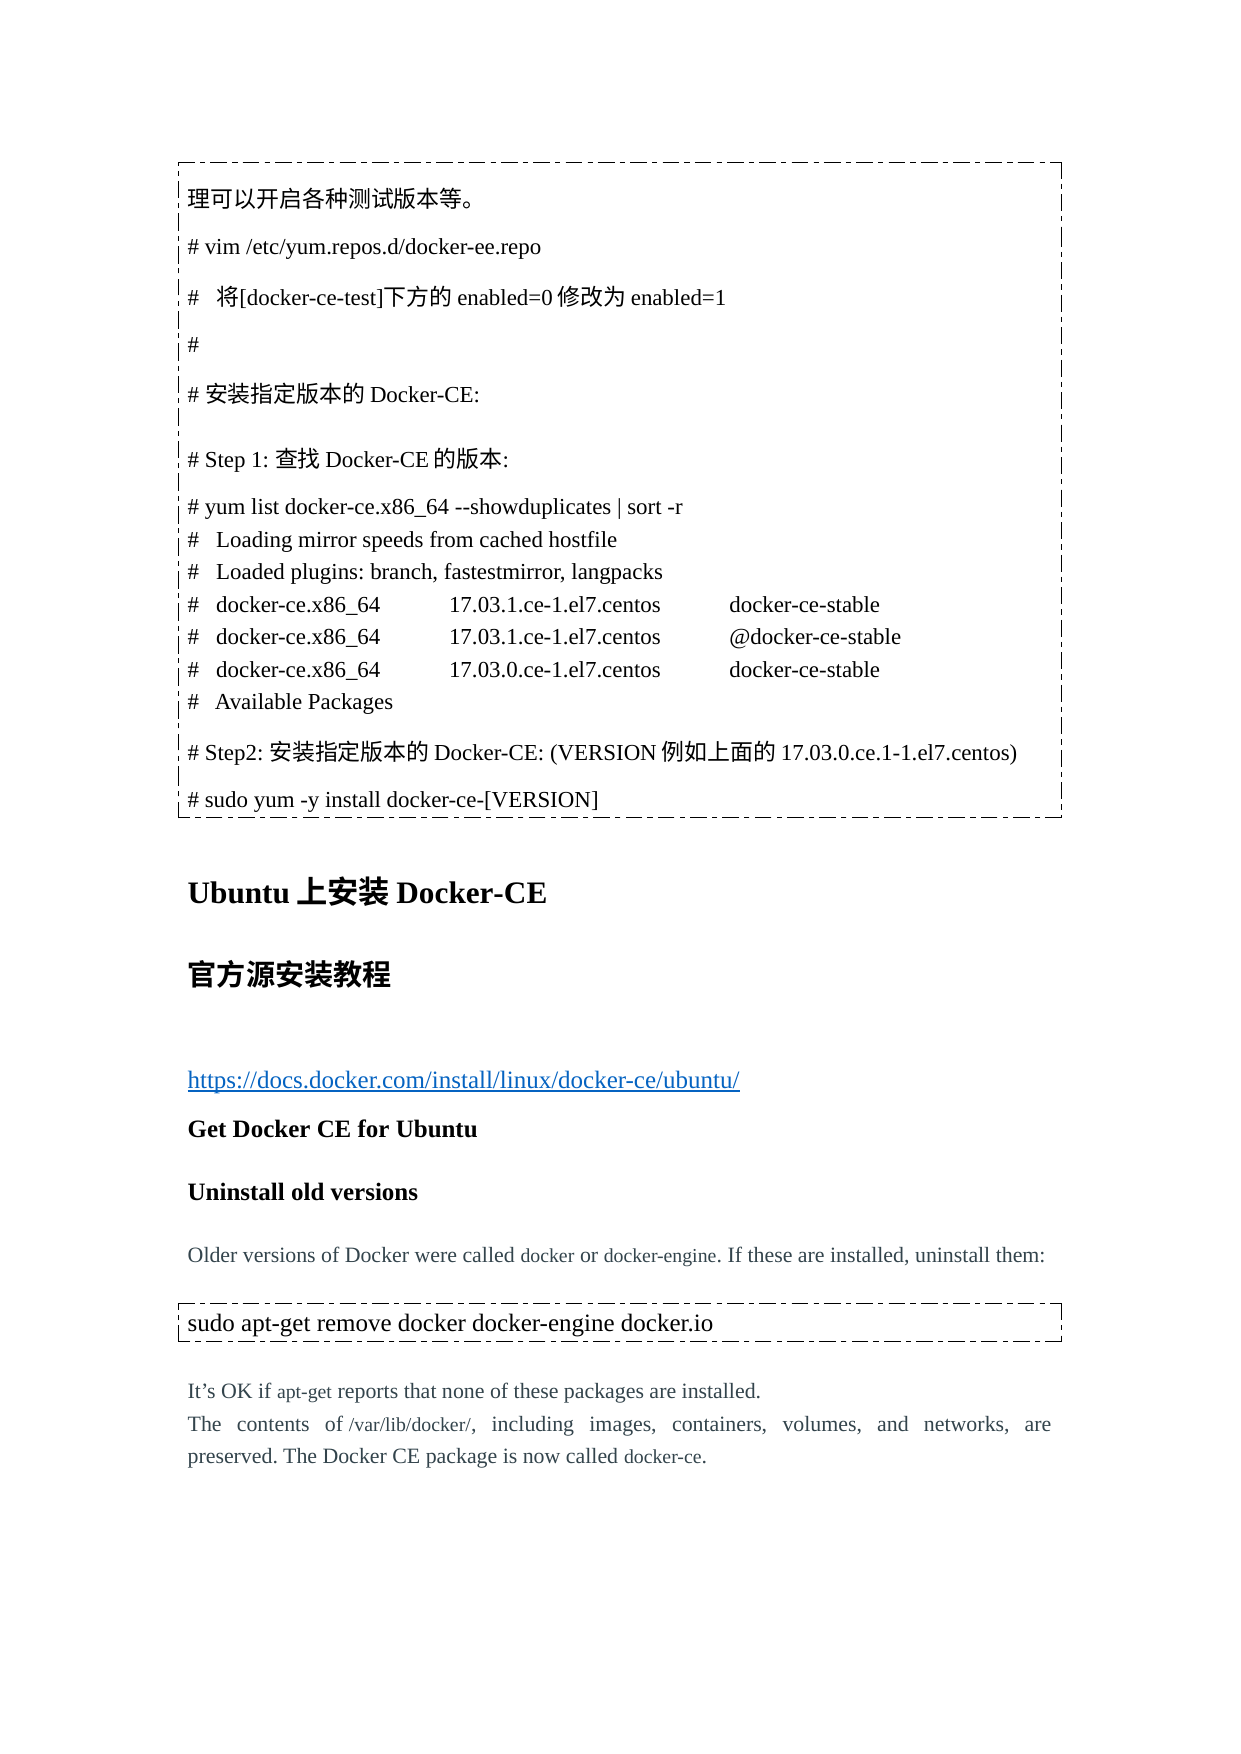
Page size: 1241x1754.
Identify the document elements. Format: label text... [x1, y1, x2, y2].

text # 安装指定版本的Docker-CE: [187, 360, 1053, 425]
text # yum list docker-ce.x86_64 --showduplicates | sort -r [187, 490, 1053, 523]
text # sudo yum -y install docker-ce-[VERSION] [178, 779, 1062, 818]
text # vim /etc/yum.repos.d/docker-ee.repo [187, 230, 1053, 263]
text # docker-ce.x86_64 17.03.0.ce-1.el7.centos docker-ce-stable [187, 653, 1053, 685]
subtitle Ubuntu上安装Docker-CE [187, 867, 1053, 912]
text # docker-ce.x86_64 17.03.1.ce-1.el7.centos docker-ce-stable [187, 588, 1053, 620]
text # docker-ce.x86_64 17.03.1.ce-1.el7.centos @docker-ce-stable [187, 620, 1053, 653]
text It’s OK if apt-get reports that none of these packages are installed. [187, 1374, 1053, 1407]
text # Available Packages [187, 685, 1053, 718]
text sudo apt-get remove docker docker-engine docker.io [178, 1303, 1062, 1342]
text # Loaded plugins: branch, fastestmirror, langpacks [187, 555, 1053, 588]
text # Loading mirror speeds from cached hostfile [187, 523, 1053, 555]
text https://docs.docker.com/install/linux/docker-ce/ubuntu/ [187, 1063, 1053, 1096]
subtitle 官方源安装教程 [187, 951, 1053, 993]
text # Step 1: 查找Docker-CE的版本: [187, 425, 1053, 490]
text Older versions of Docker were called docker or docker-engine. If these are installed, uninstall them: [187, 1238, 1053, 1271]
subtitle Get Docker CE for Ubuntu [187, 1112, 1053, 1144]
subtitle Uninstall old versions [187, 1175, 1053, 1208]
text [178, 162, 1062, 230]
text # Step2: 安装指定版本的Docker-CE: (VERSION例如上面的17.03.0.ce.1-1.el7.centos) [187, 718, 1053, 779]
text # [187, 328, 1053, 360]
text The contents of /var/lib/docker/, including images, containers, volumes, and networks, are preserved. The Docker CE package is now called docker-ce. [187, 1407, 1053, 1472]
text # 将[docker-ce-test]下方的enabled=0修改为enabled=1 [187, 263, 1053, 328]
